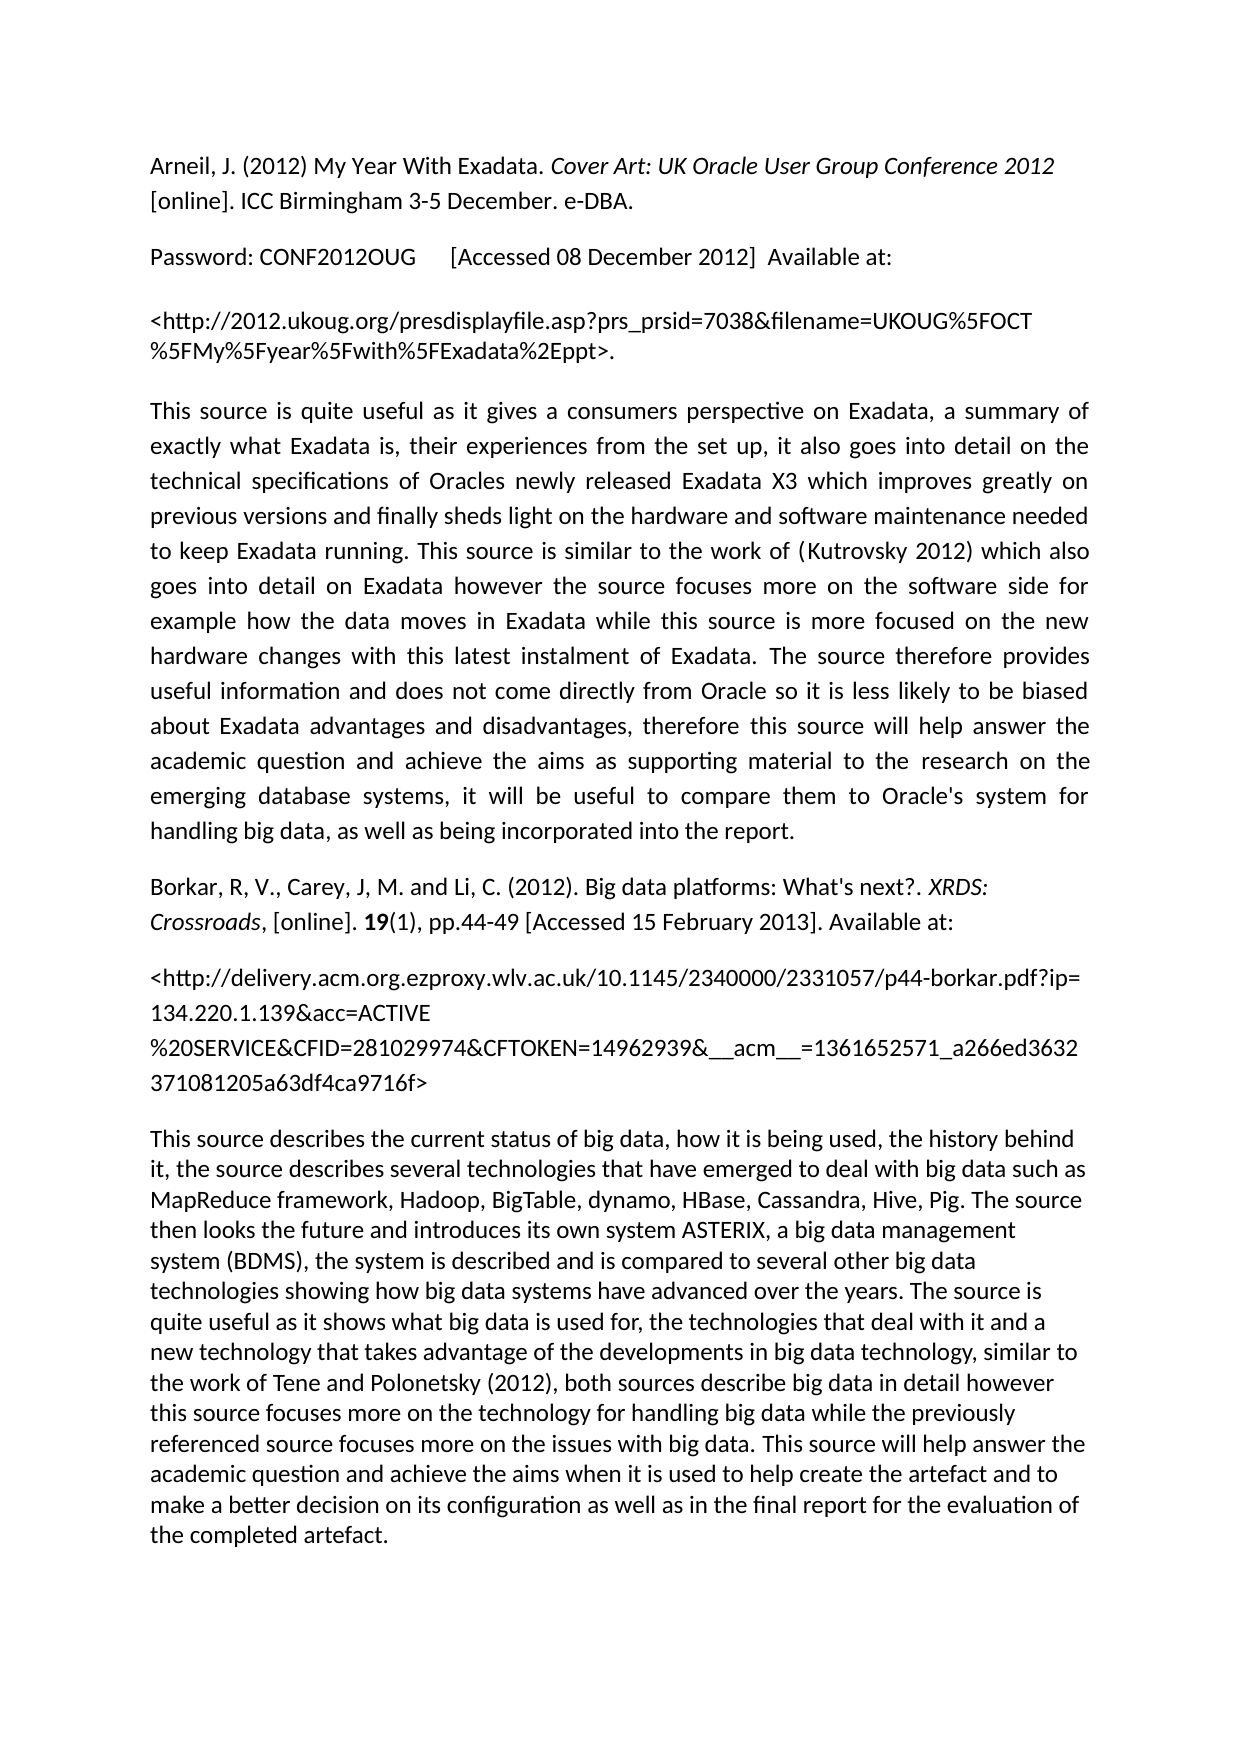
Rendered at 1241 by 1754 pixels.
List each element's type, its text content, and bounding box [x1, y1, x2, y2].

text <http://delivery.acm.org.ezproxy.wlv.ac.uk/10.1145/2340000/2331057/p44-borkar.pdf?ip= 134.220.1.139&acc=ACTIVE%20SERVICE&CFID=281029974&CFTOKEN=14962939&__acm__=1361652571_a266ed3632371081205a63df4ca9716f> [150, 962, 1090, 1097]
text Password: CONF2012OUG [Accessed 08 December 2012] Available at: [150, 241, 1090, 271]
subtitle This source describes the current status of big data, how it is being used, the history behind it, the source describes several technologies that have emerged to deal with big data such as MapReduce framework, Hadoop, BigTable, dynamo, HBase, Cassandra, Hive, Pig. The source then looks the future and introduces its own system ASTERIX, a big data management system (BDMS), the system is described and is compared to several other big data technologies showing how big data systems have advanced over the years. The source is quite useful as it shows what big data is used for, the technologies that deal with it and a new technology that takes advantage of the developments in big data technology, similar to the work of Tene and Polonetsky (2012), both sources describe big data in detail however this source focuses more on the technology for handling big data while the previously referenced source focuses more on the issues with big data. This source will help answer the academic question and achieve the aims when it is used to help create the artefact and to make a better decision on its configuration as well as in the final report for the evaluation of the completed artefact. [150, 1123, 1090, 1550]
text Borkar, R, V., Carey, J, M. and Li, C. (2012). Big data platforms: What's next?. XRDS: Crossroads, [online]. 19(1), pp.44-49 [Accessed 15 February 2013]. Available at: [150, 871, 1090, 937]
subtitle <http://2012.ukoug.org/presdisplayfile.asp?prs_prsid=7038&filename=UKOUG%5FOCT%5FMy%5Fyear%5Fwith%5FExadata%2Eppt>. [150, 305, 1090, 366]
text This source is quite useful as it gives a consumers perspective on Exadata, a summary of exactly what Exadata is, their experiences from the set up, it also goes into detail on the technical specifications of Oracles newly released Exadata X3 which improves greatly on previous versions and finally sheds light on the hardware and software maintenance needed to keep Exadata running. This source is similar to the work of (Kutrovsky 2012) which also goes into detail on Exadata however the source focuses more on the software side for example how the data moves in Exadata while this source is more focused on the new hardware changes with this latest instalment of Exadata. The source therefore provides useful information and does not come directly from Oracle so it is less likely to be biased about Exadata advantages and disadvantages, therefore this source will help answer the academic question and achieve the aims as supporting material to the research on the emerging database systems, it will be useful to compare them to Oracle's system for handling big data, as well as being incorporated into the report. [150, 395, 1090, 846]
text Arneil, J. (2012) My Year With Exadata. Cover Art: UK Oracle User Group Conference 2012 [online]. ICC Birmingham 3-5 December. e-DBA. [150, 150, 1090, 216]
